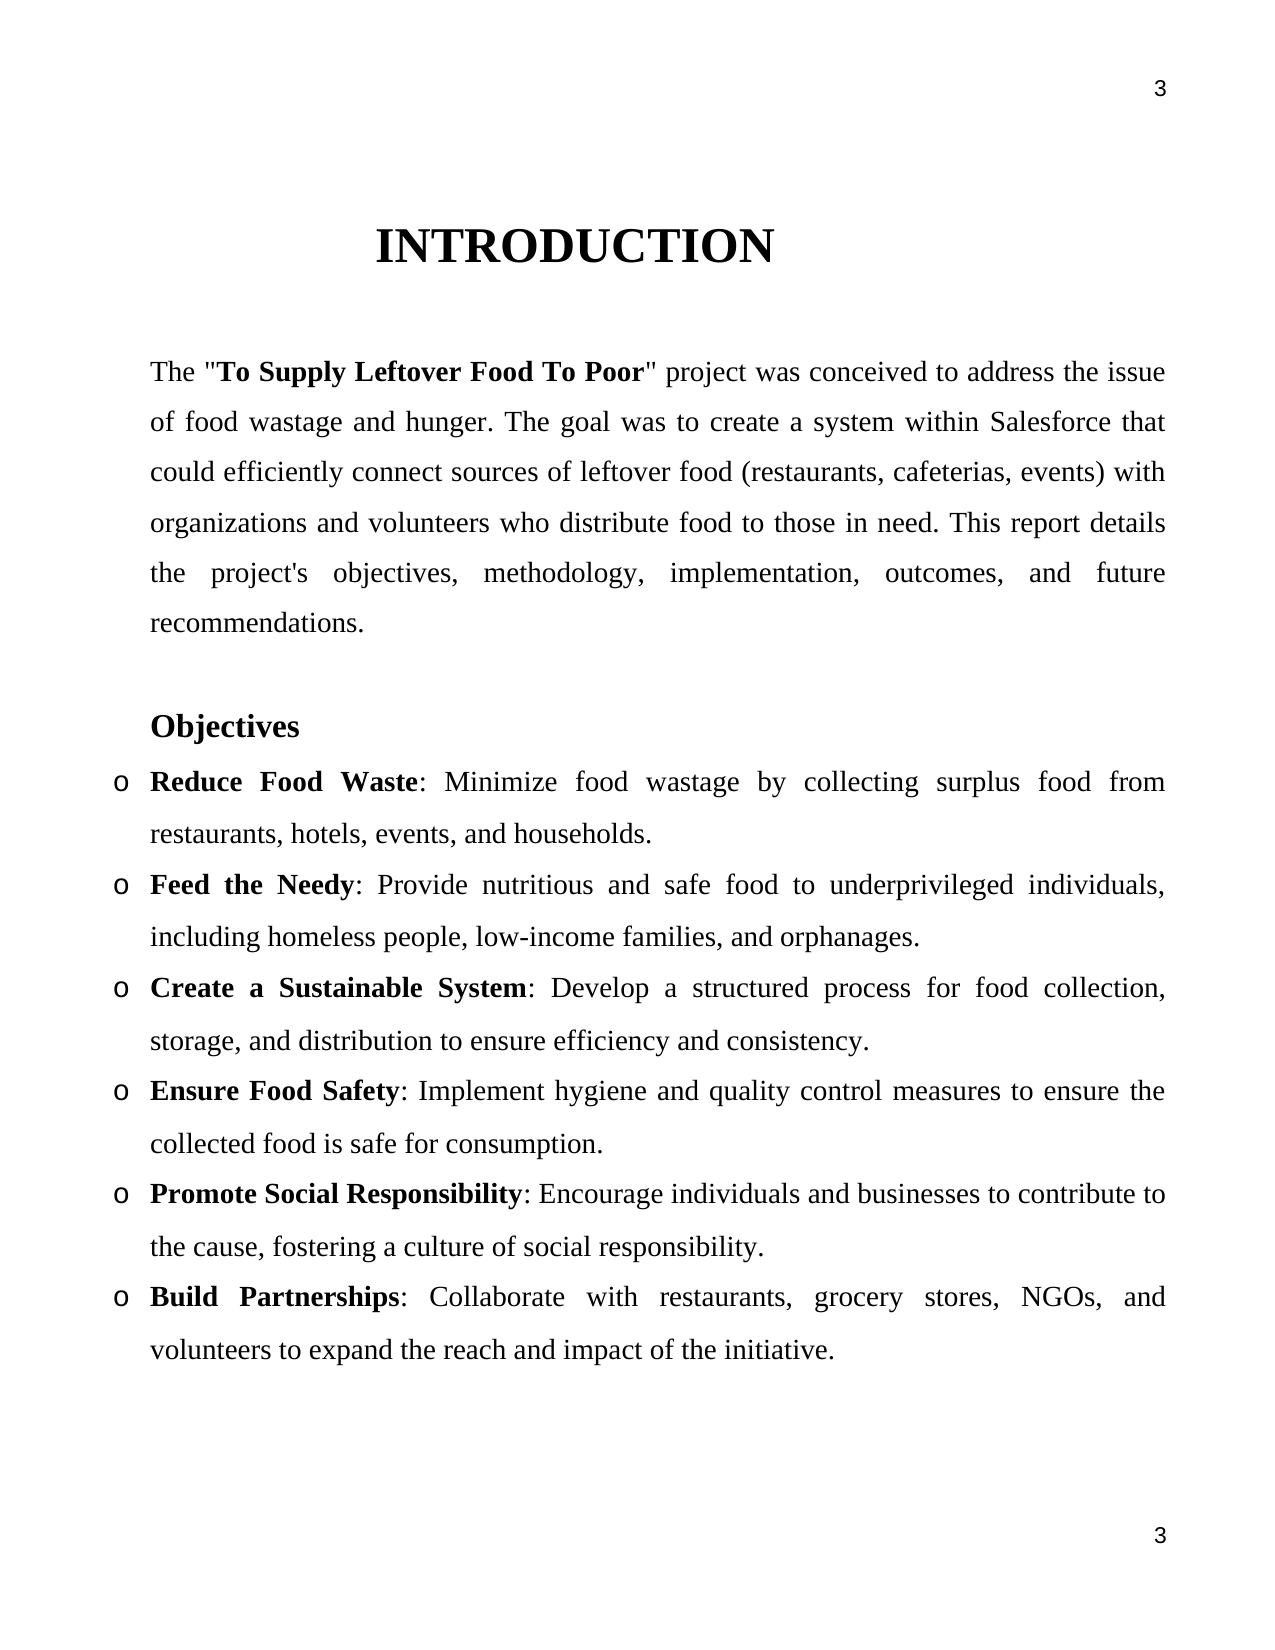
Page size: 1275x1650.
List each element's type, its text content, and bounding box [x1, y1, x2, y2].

text The "To Supply Leftover Food To Poor" project was conceived to address the issue of food wastage and hunger. The goal was to create a system within Salesforce that could efficiently connect sources of leftover food (restaurants, cafeterias, events) with organizations and volunteers who distribute food to those in need. This report details the project's objectives, methodology, implementation, outcomes, and future recommendations. [150, 354, 1167, 639]
list Create a Sustainable System: Develop a structured process for food collection, storage, and distribution to ensure efficiency and consistency. [112, 970, 1167, 1056]
list Build Partnerships: Collaborate with restaurants, grocery stores, NGOs, and volunteers to expand the reach and impact of the initiative. [112, 1279, 1167, 1366]
list Feed the Needy: Provide nutritious and safe food to underprivileged individuals, including homeless people, low-income families, and orphanages. [112, 867, 1167, 953]
text INTRODUCTION [150, 216, 1167, 273]
list Ensure Food Safety: Implement hygiene and quality control measures to ensure the collected food is safe for consumption. [112, 1073, 1167, 1159]
list Reduce Food Waste: Minimize food wastage by collecting surplus food from restaurants, hotels, events, and households. [112, 764, 1167, 850]
list Promote Social Responsibility: Encourage individuals and businesses to contribute to the cause, fostering a culture of social responsibility. [112, 1176, 1167, 1262]
text Objectives [150, 706, 1167, 744]
